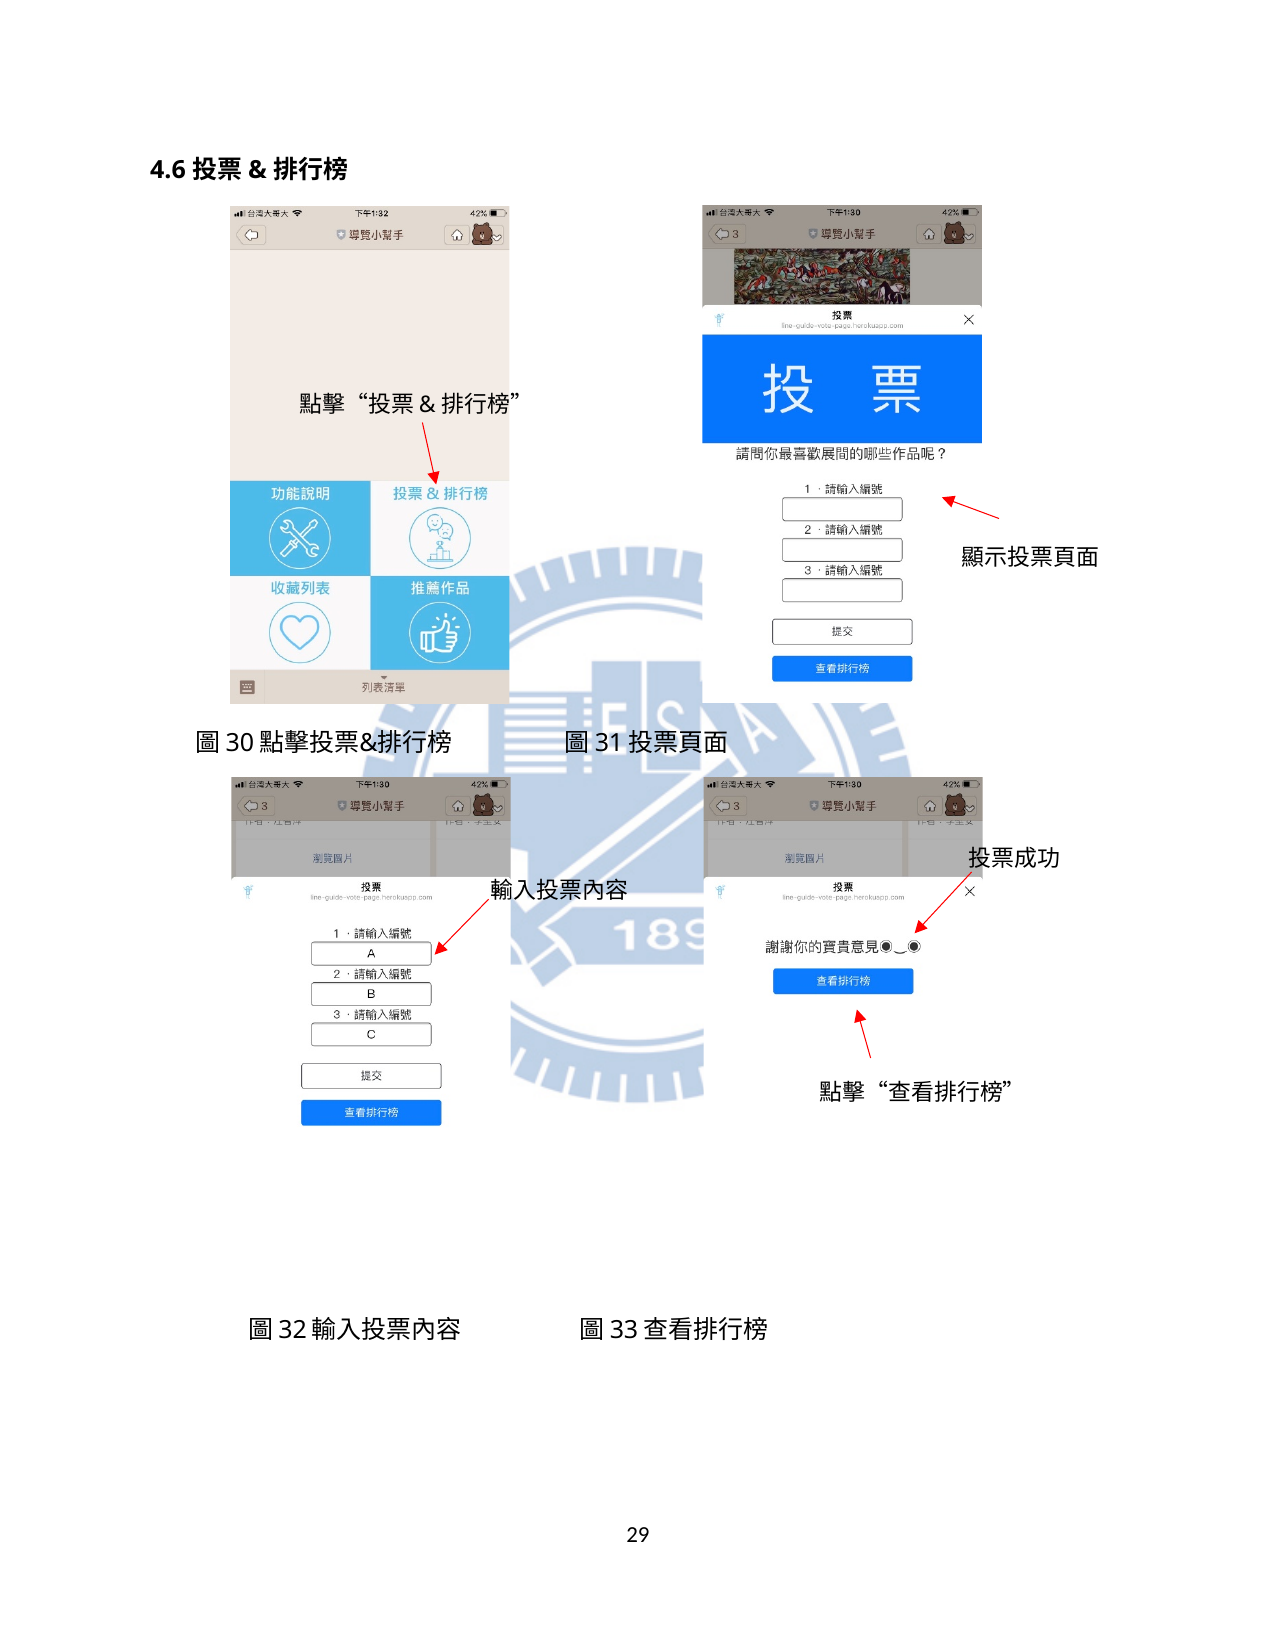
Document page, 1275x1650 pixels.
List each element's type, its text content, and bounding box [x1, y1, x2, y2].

subtitle 4.6 投票 & 排行榜 [150, 150, 1125, 186]
picture [231, 759, 983, 1274]
picture [230, 206, 510, 704]
picture [702, 205, 982, 703]
